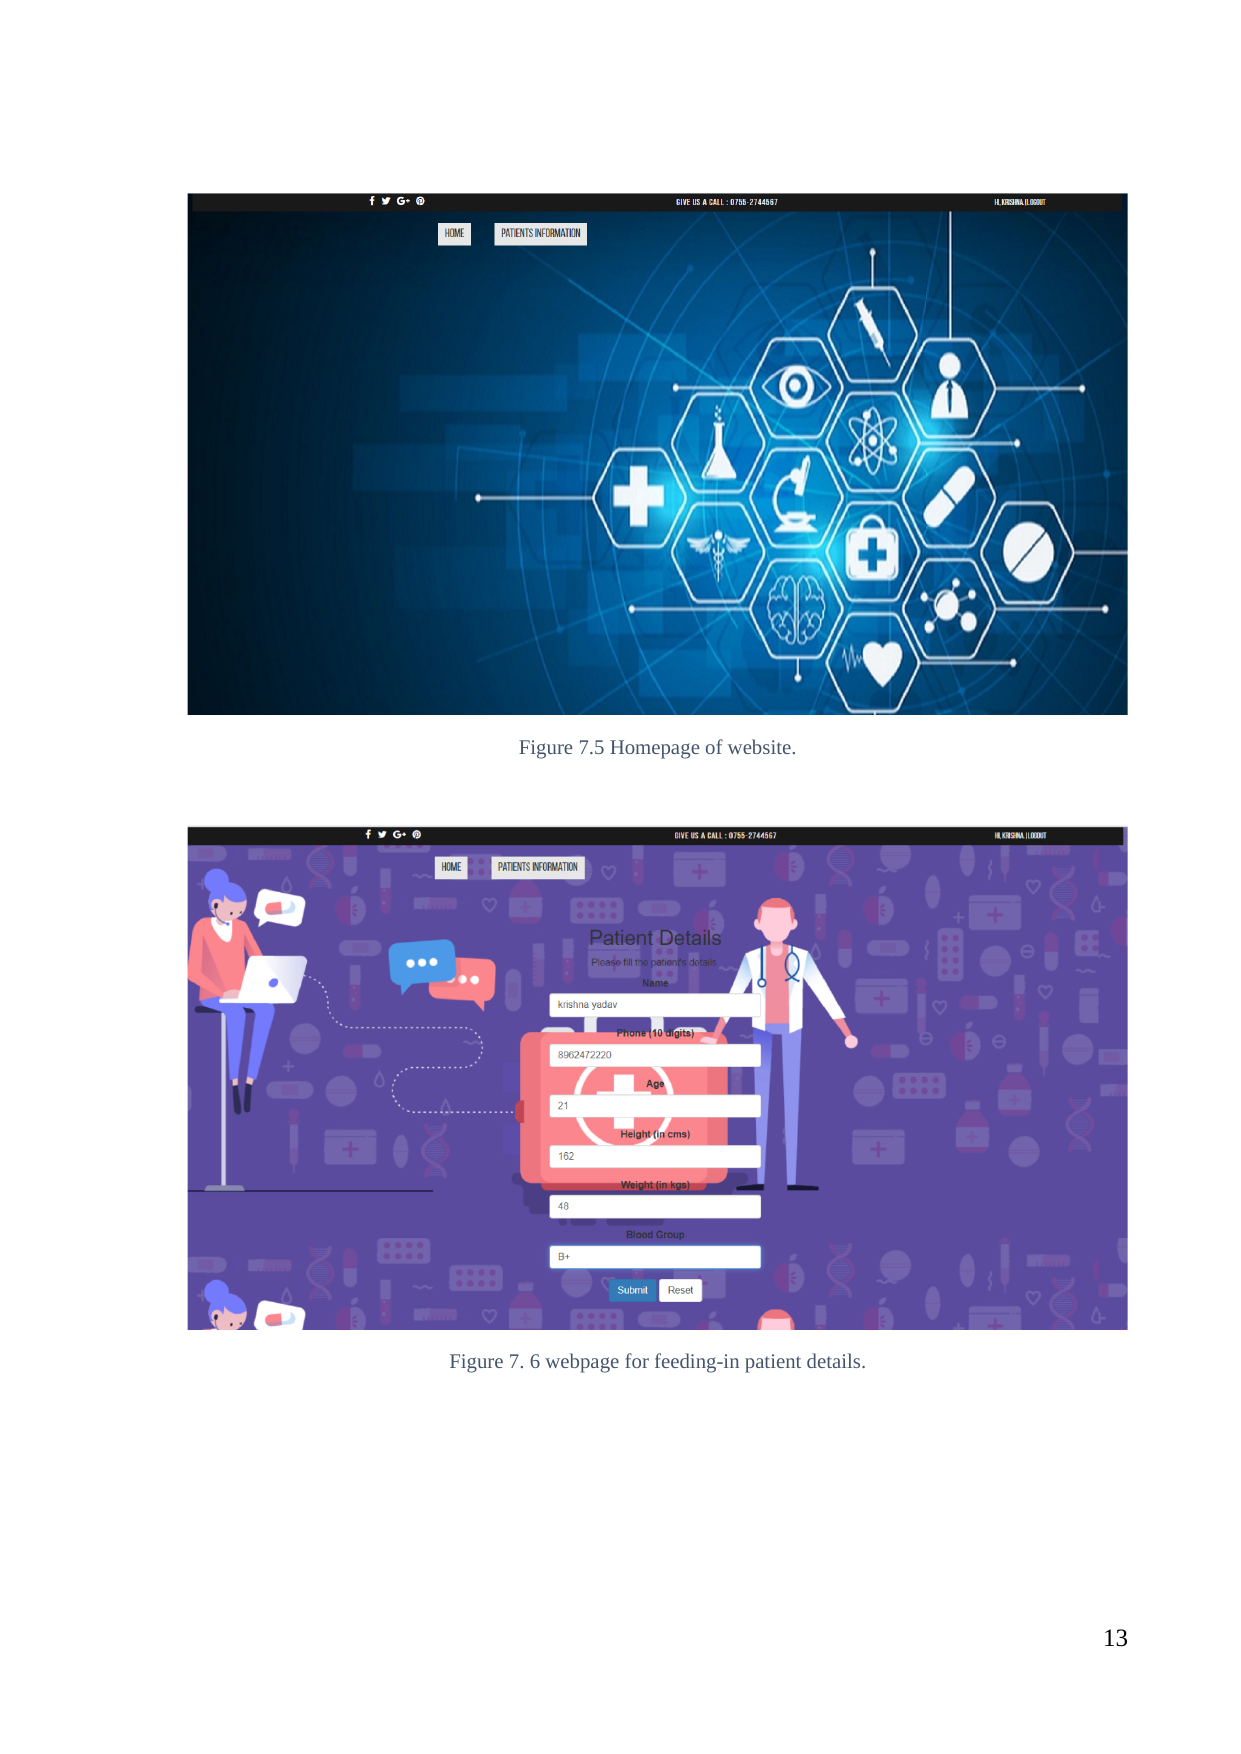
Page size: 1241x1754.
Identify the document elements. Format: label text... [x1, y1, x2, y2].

picture [187, 822, 1128, 1330]
text Figure 7. 6 webpage for feeding-in patient details. [187, 1349, 1128, 1373]
text Figure 7.5 Homepage of website. [187, 735, 1128, 759]
picture [187, 193, 1128, 715]
